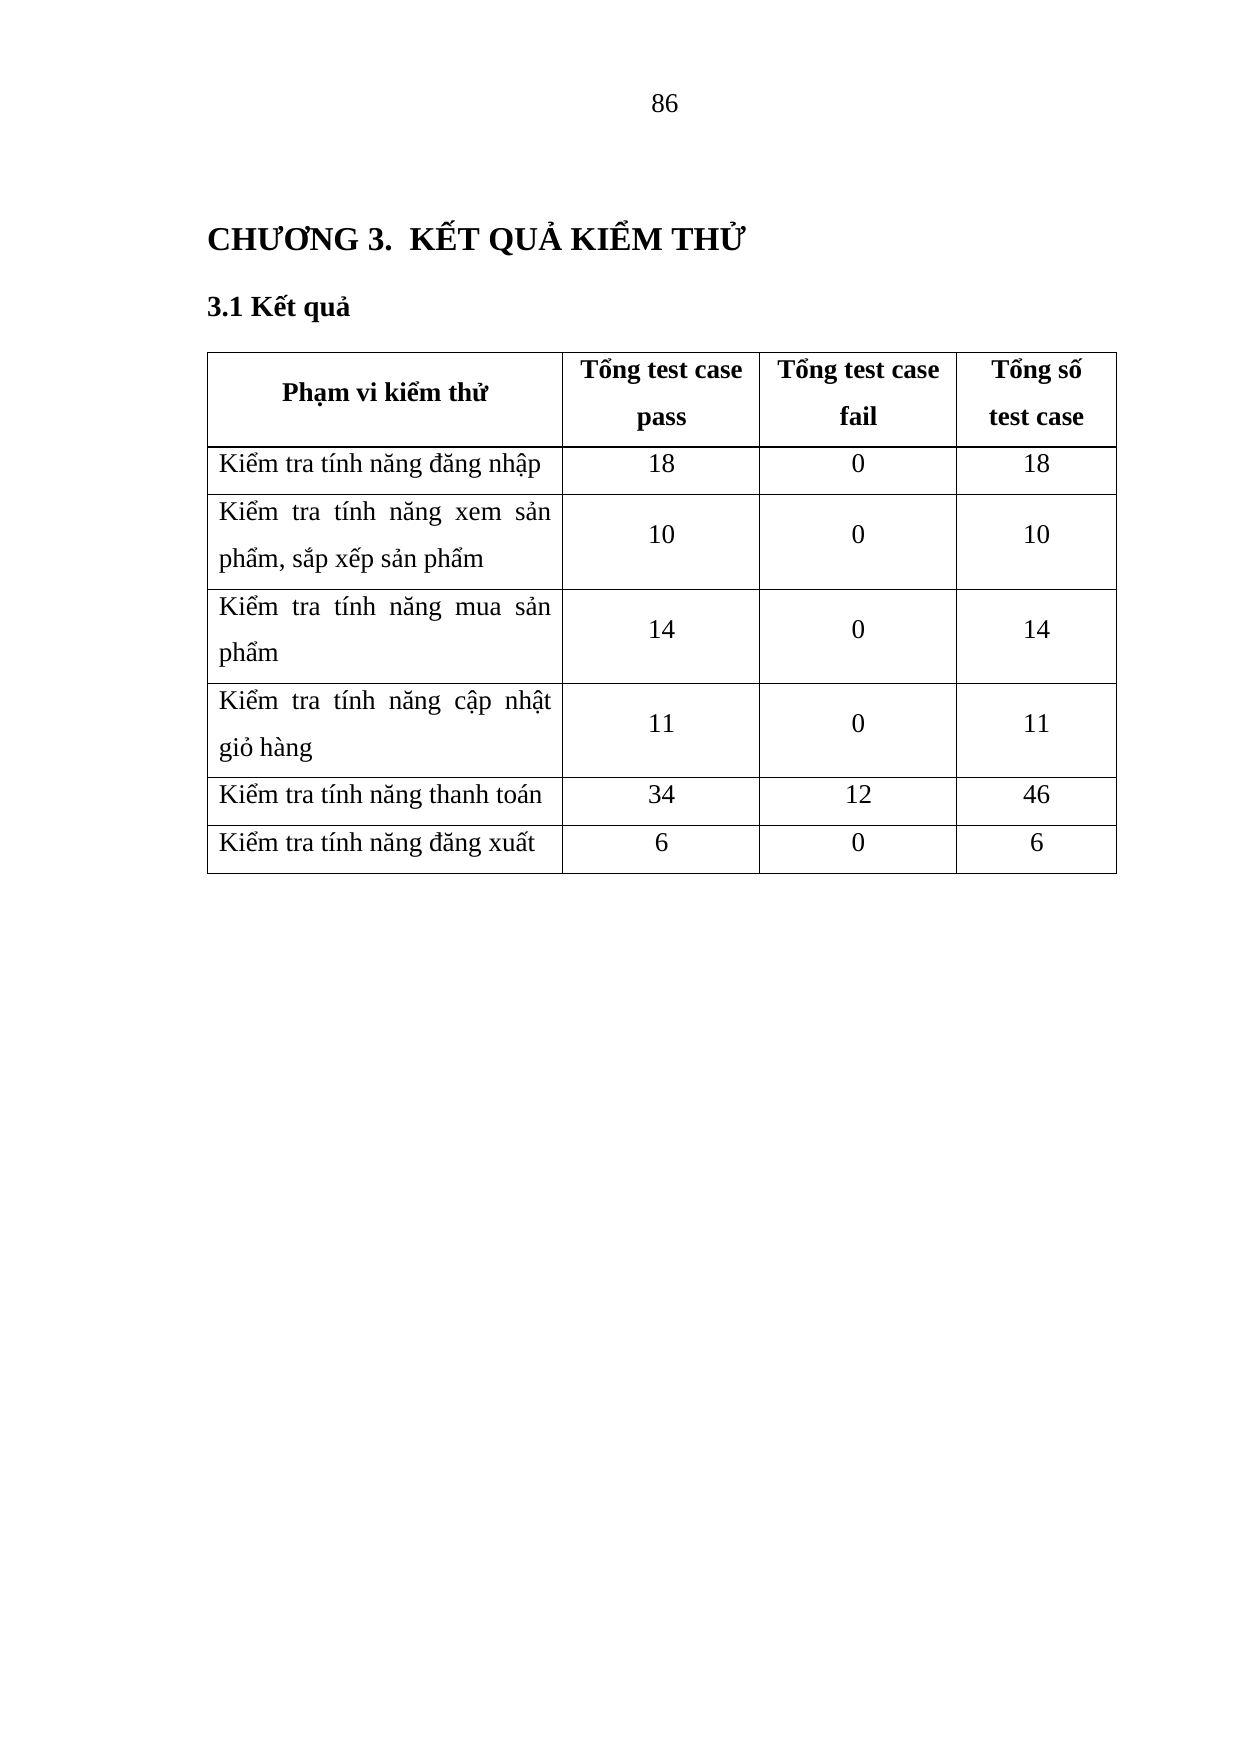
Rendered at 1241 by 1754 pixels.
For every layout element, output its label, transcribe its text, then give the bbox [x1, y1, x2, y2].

subtitle KẾT QUẢ KIỂM THỬ [207, 219, 1122, 258]
table_cell Kiểm tra tính năng cập nhật giỏ hàng [208, 684, 562, 777]
table_cell Kiểm tra tính năng thanh toán [208, 778, 562, 825]
table_cell 0 [760, 495, 956, 588]
table_cell 6 [957, 826, 1116, 873]
table_cell 0 [760, 590, 956, 683]
table_header Phạm vi kiểm thử [208, 353, 562, 446]
table_cell 0 [760, 684, 956, 777]
table_cell 10 [957, 495, 1116, 588]
table_cell Kiểm tra tính năng mua sản phẩm [208, 590, 562, 683]
table_cell 34 [563, 778, 759, 825]
table_cell 12 [760, 778, 956, 825]
table_header Tổng số test case [957, 353, 1116, 446]
table_cell 18 [957, 448, 1116, 494]
table_cell 14 [957, 590, 1116, 683]
table_cell 11 [957, 684, 1116, 777]
table_cell 0 [760, 826, 956, 873]
table_cell Kiểm tra tính năng đăng xuất [208, 826, 562, 873]
table_cell Kiểm tra tính năng đăng nhập [208, 448, 562, 494]
table_cell 10 [563, 495, 759, 588]
table_cell 18 [563, 448, 759, 494]
table_cell 46 [957, 778, 1116, 825]
table_cell 14 [563, 590, 759, 683]
table_cell 0 [760, 448, 956, 494]
table_cell 11 [563, 684, 759, 777]
table_cell Kiểm tra tính năng xem sản phẩm, sắp xếp sản phẩm [208, 495, 562, 588]
table_header Tổng test case fail [760, 353, 956, 446]
table_header Tổng test case pass [563, 353, 759, 446]
table_cell 6 [563, 826, 759, 873]
subtitle Kết quả [207, 289, 1122, 323]
